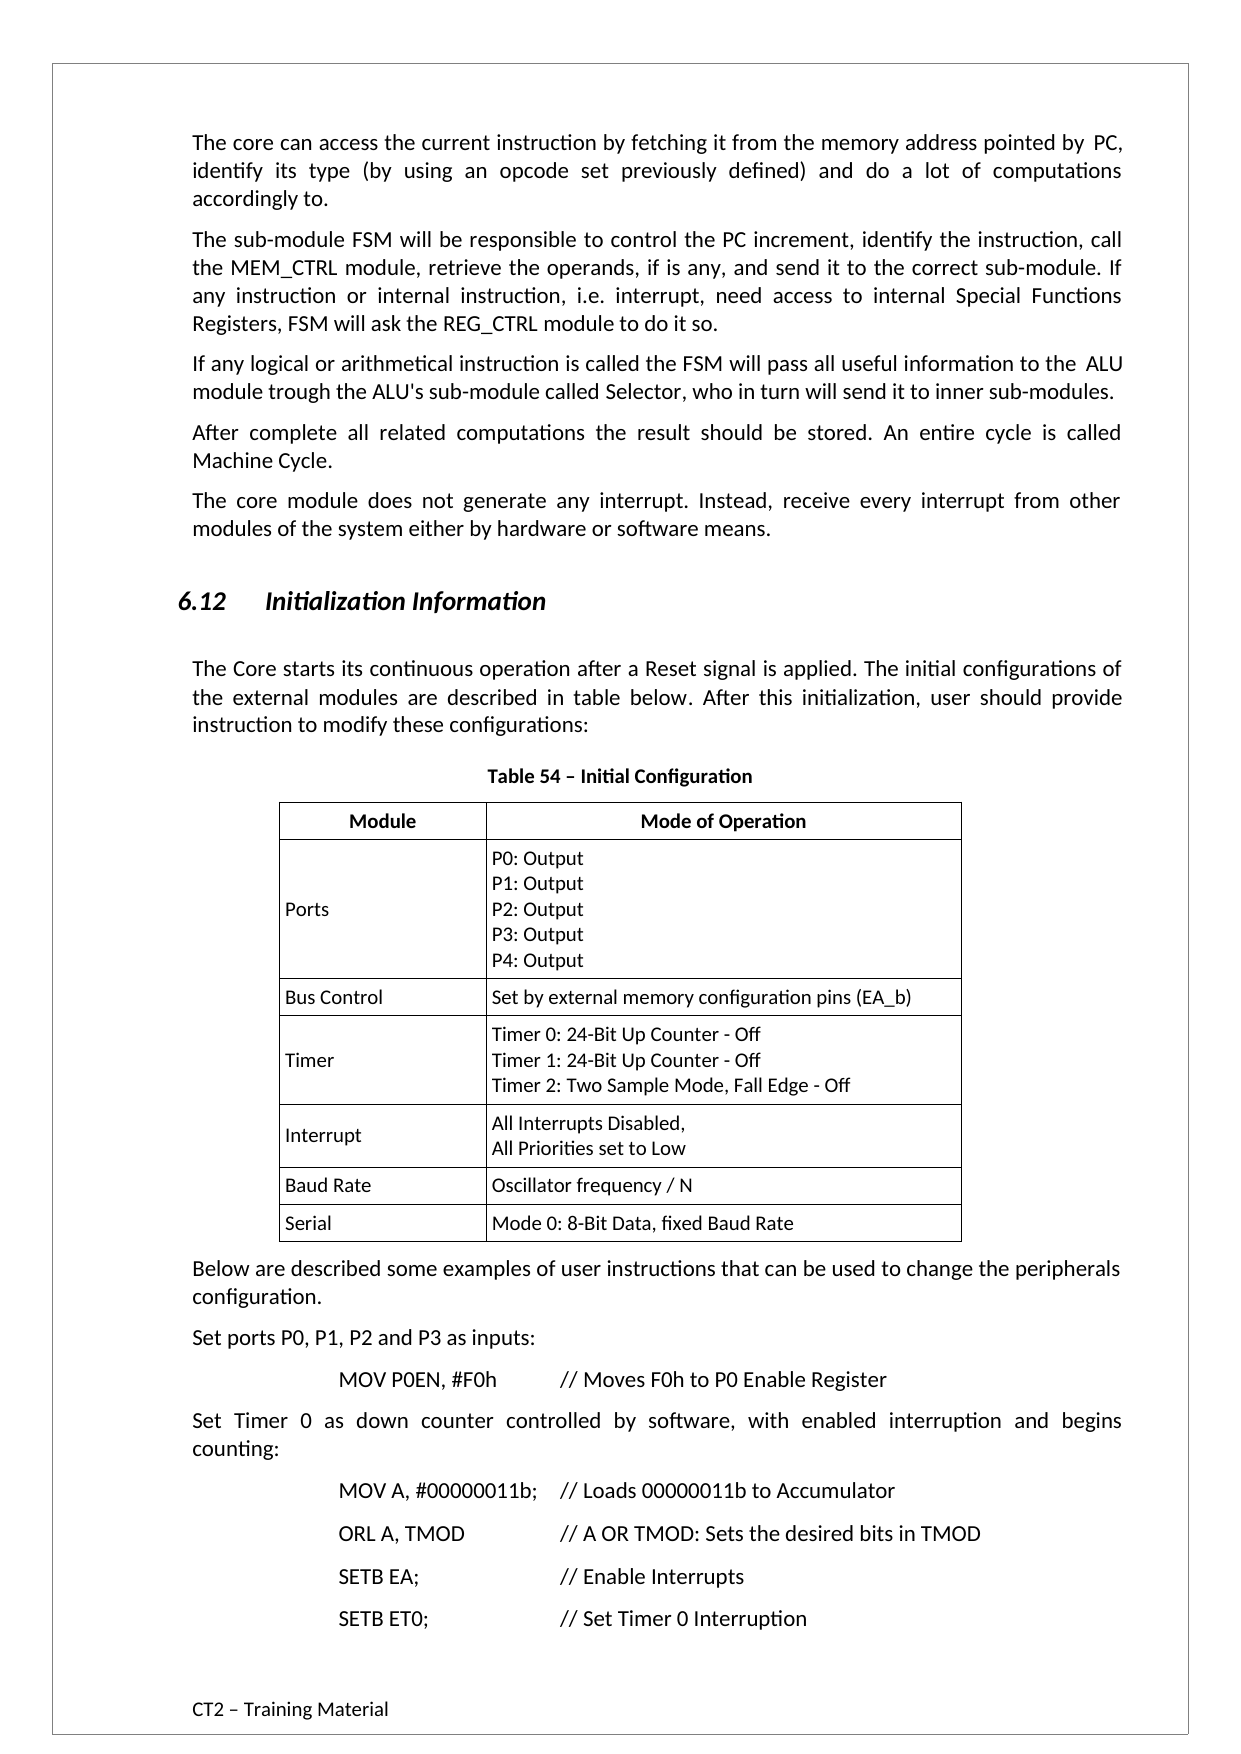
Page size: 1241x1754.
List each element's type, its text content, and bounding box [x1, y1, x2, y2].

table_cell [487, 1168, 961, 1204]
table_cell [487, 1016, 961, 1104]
text SETB EA; // Enable Interrupts [264, 1562, 1123, 1590]
text Table 54 – Initial Configuration [117, 764, 1123, 789]
text MOV A, #00000011b; // Loads 00000011b to Accumulator [264, 1477, 1123, 1504]
text ORL A, TMOD // A OR TMOD: Sets the desired bits in TMOD [264, 1519, 1123, 1547]
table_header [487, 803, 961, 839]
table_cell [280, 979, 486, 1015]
text MOV P0EN, #F0h // Moves F0h to P0 Enable Register [264, 1365, 1123, 1393]
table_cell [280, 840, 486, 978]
subtitle Initialization Information [117, 584, 1123, 617]
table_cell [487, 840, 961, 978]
text If any logical or arithmetical instruction is called the FSM will pass all useful information to the ALU module trough the ALU's sub-module called Selector, who in turn will send it to inner sub-modules. [192, 349, 1123, 405]
text SETB ET0; // Set Timer 0 Interruption [264, 1604, 1123, 1632]
text Set Timer 0 as down counter controlled by software, with enabled interruption and begins counting: [192, 1406, 1123, 1462]
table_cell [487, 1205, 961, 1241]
text The sub-module FSM will be responsible to control the PC increment, identify the instruction, call the MEM_CTRL module, retrieve the operands, if is any, and send it to the correct sub-module. If any instruction or internal instruction, i.e. interrupt, need access to internal Special Functions Registers, FSM will ask the REG_CTRL module to do it so. [192, 225, 1123, 337]
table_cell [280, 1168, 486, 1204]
text Set ports P0, P1, P2 and P3 as inputs: [192, 1323, 1123, 1351]
text The Core starts its continuous operation after a Reset signal is applied. The initial configurations of the external modules are described in table below. After this initialization, user should provide instruction to modify these configurations: [192, 654, 1123, 739]
text The core module does not generate any interrupt. Instead, receive every interrupt from other modules of the system either by hardware or software means. [192, 486, 1123, 542]
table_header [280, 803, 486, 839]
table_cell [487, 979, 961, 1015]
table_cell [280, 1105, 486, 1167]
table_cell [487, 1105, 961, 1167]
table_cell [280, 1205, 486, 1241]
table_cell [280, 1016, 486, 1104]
text Below are described some examples of user instructions that can be used to change the peripherals configuration. [192, 1254, 1123, 1310]
text After complete all related computations the result should be stored. An entire cycle is called Machine Cycle. [192, 418, 1123, 474]
text The core can access the current instruction by fetching it from the memory address pointed by PC, identify its type (by using an opcode set previously defined) and do a lot of computations accordingly to. [192, 128, 1123, 212]
